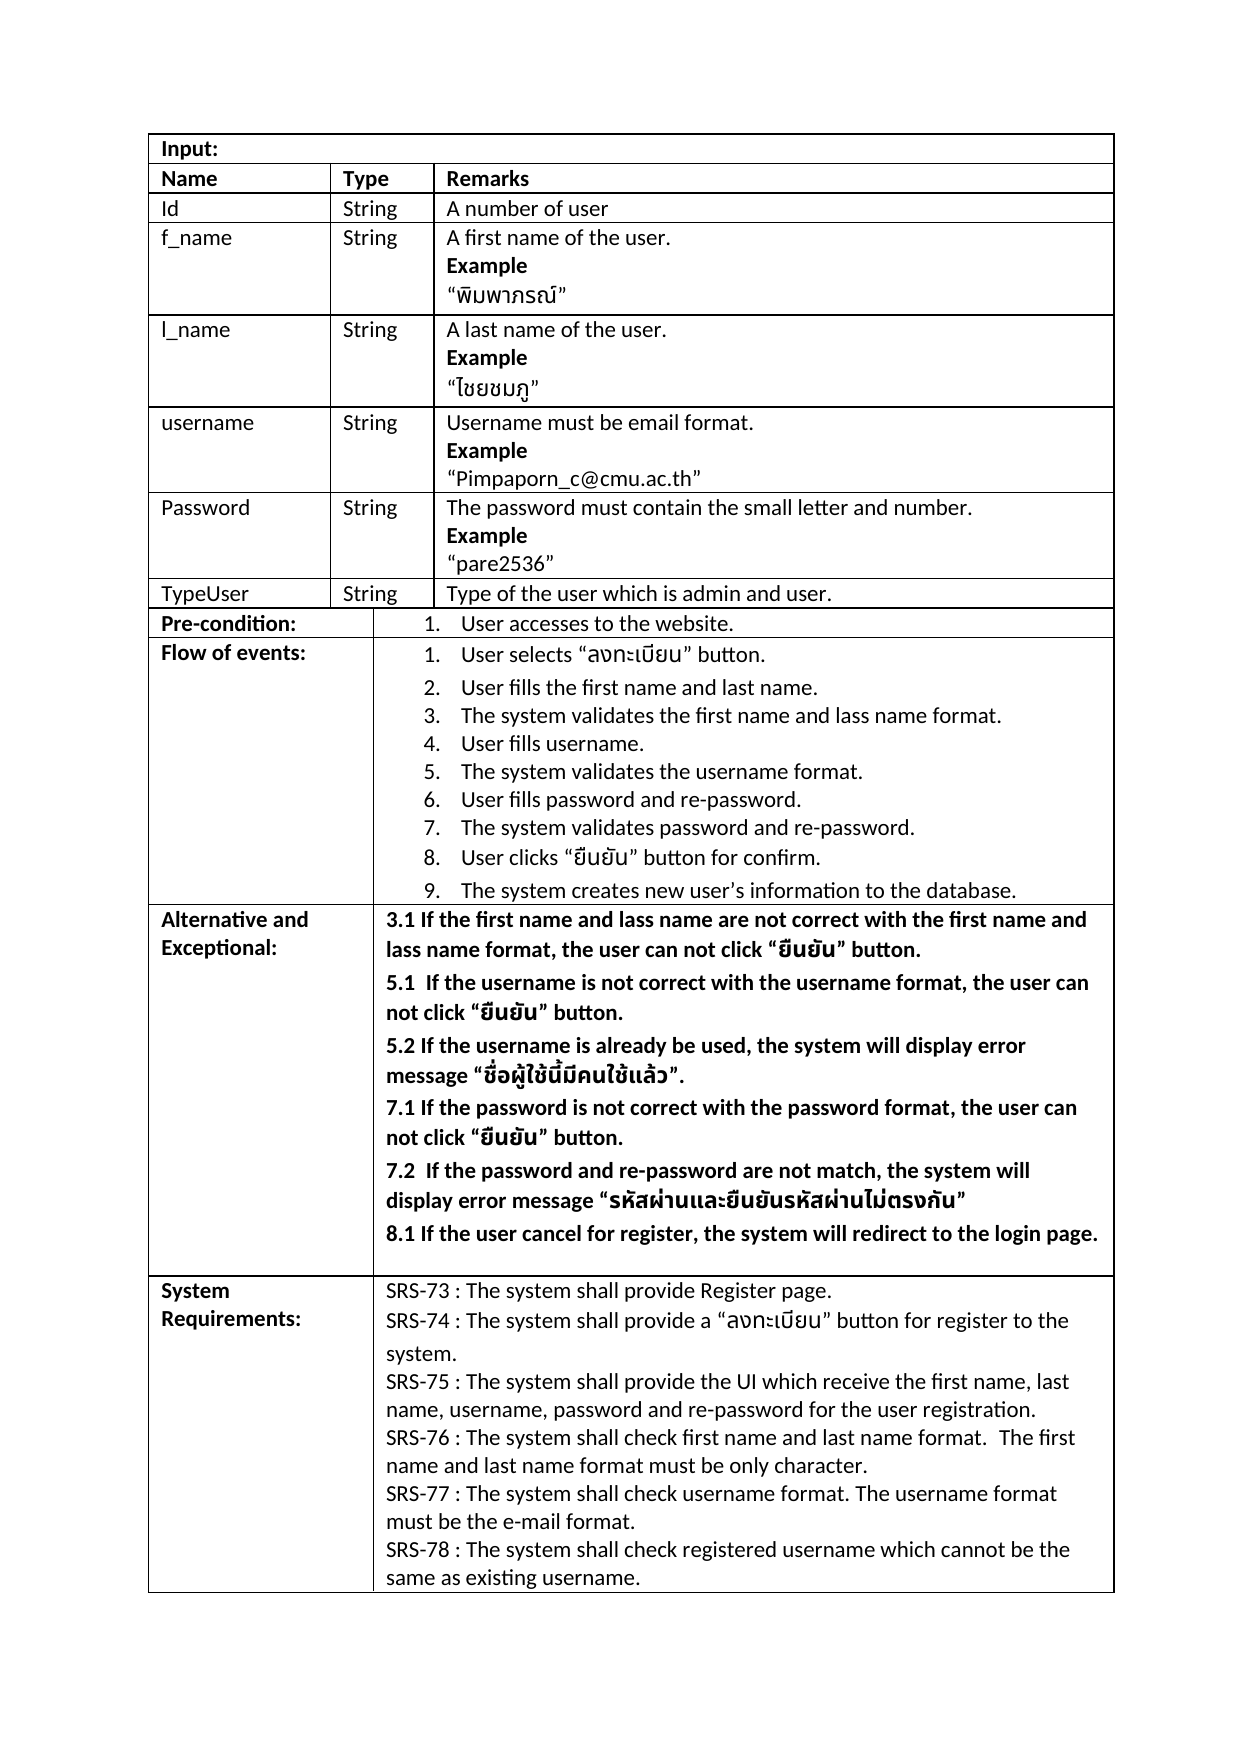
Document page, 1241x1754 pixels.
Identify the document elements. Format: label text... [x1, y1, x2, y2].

table_cell Flow of events: [149, 638, 373, 904]
table_cell String [331, 194, 433, 222]
table_cell username [149, 408, 330, 492]
table_cell Type of the user which is admin and user. [435, 579, 1113, 607]
table_cell Alternative and Exceptional: [149, 905, 373, 1275]
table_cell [149, 1277, 373, 1591]
table_cell Input: [149, 135, 1113, 162]
table_cell l_name [149, 316, 330, 406]
table_cell Type [331, 164, 433, 192]
table_cell Name [149, 164, 330, 192]
table_cell Pre-condition: [149, 609, 373, 637]
table_cell Password [149, 493, 330, 577]
table_cell 3.1 If the first name and lass name are not correct with the first name and lass name format, the user can not click “ยืนยัน” button. 5.1 If the username is not correct with the username format, the user can not click “ยืนยัน” button. 5.2 If the username is already be used, the system will display error message “ชื่อผู้ใช้นี้มีคนใช้แล้ว”. 7.1 If the password is not correct with the password format, the user can not click “ยืนยัน” button. 7.2 If the password and re-password are not match, the system will display error message “รหัสผ่านและยืนยันรหัสผ่านไม่ตรงกัน” 8.1 If the user cancel for register, the system will redirect to the login page. [374, 905, 1113, 1275]
table_cell Username must be email format. Example “Pimpaporn_c@cmu.ac.th” [435, 408, 1113, 492]
table_cell The password must contain the small letter and number. Example “pare2536” [435, 493, 1113, 577]
table_cell f_name [149, 223, 330, 314]
table_cell String [331, 223, 433, 314]
table_cell User selects “ลงทะเบียน” button. User fills the first name and last name. The system validates the first name and lass name format. User fills username. The system validates the username format. User fills password and re-password. The system validates password and re-password. User clicks “ยืนยัน” button for confirm. The system creates new user’s information to the database. [374, 638, 1113, 904]
table_cell String [331, 493, 433, 577]
table_cell String [331, 408, 433, 492]
table_cell String [331, 579, 433, 607]
table_cell A number of user [435, 194, 1113, 222]
table_cell Remarks [435, 164, 1113, 192]
table_cell A last name of the user. Example “ไชยชมภู” [435, 316, 1113, 406]
table_cell TypeUser [149, 579, 330, 607]
table_cell String [331, 316, 433, 406]
table_cell A first name of the user. Example “พิมพาภรณ์” [435, 223, 1113, 314]
table_cell Id [149, 194, 330, 222]
table_cell User accesses to the website. [374, 609, 1113, 637]
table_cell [374, 1277, 1113, 1591]
